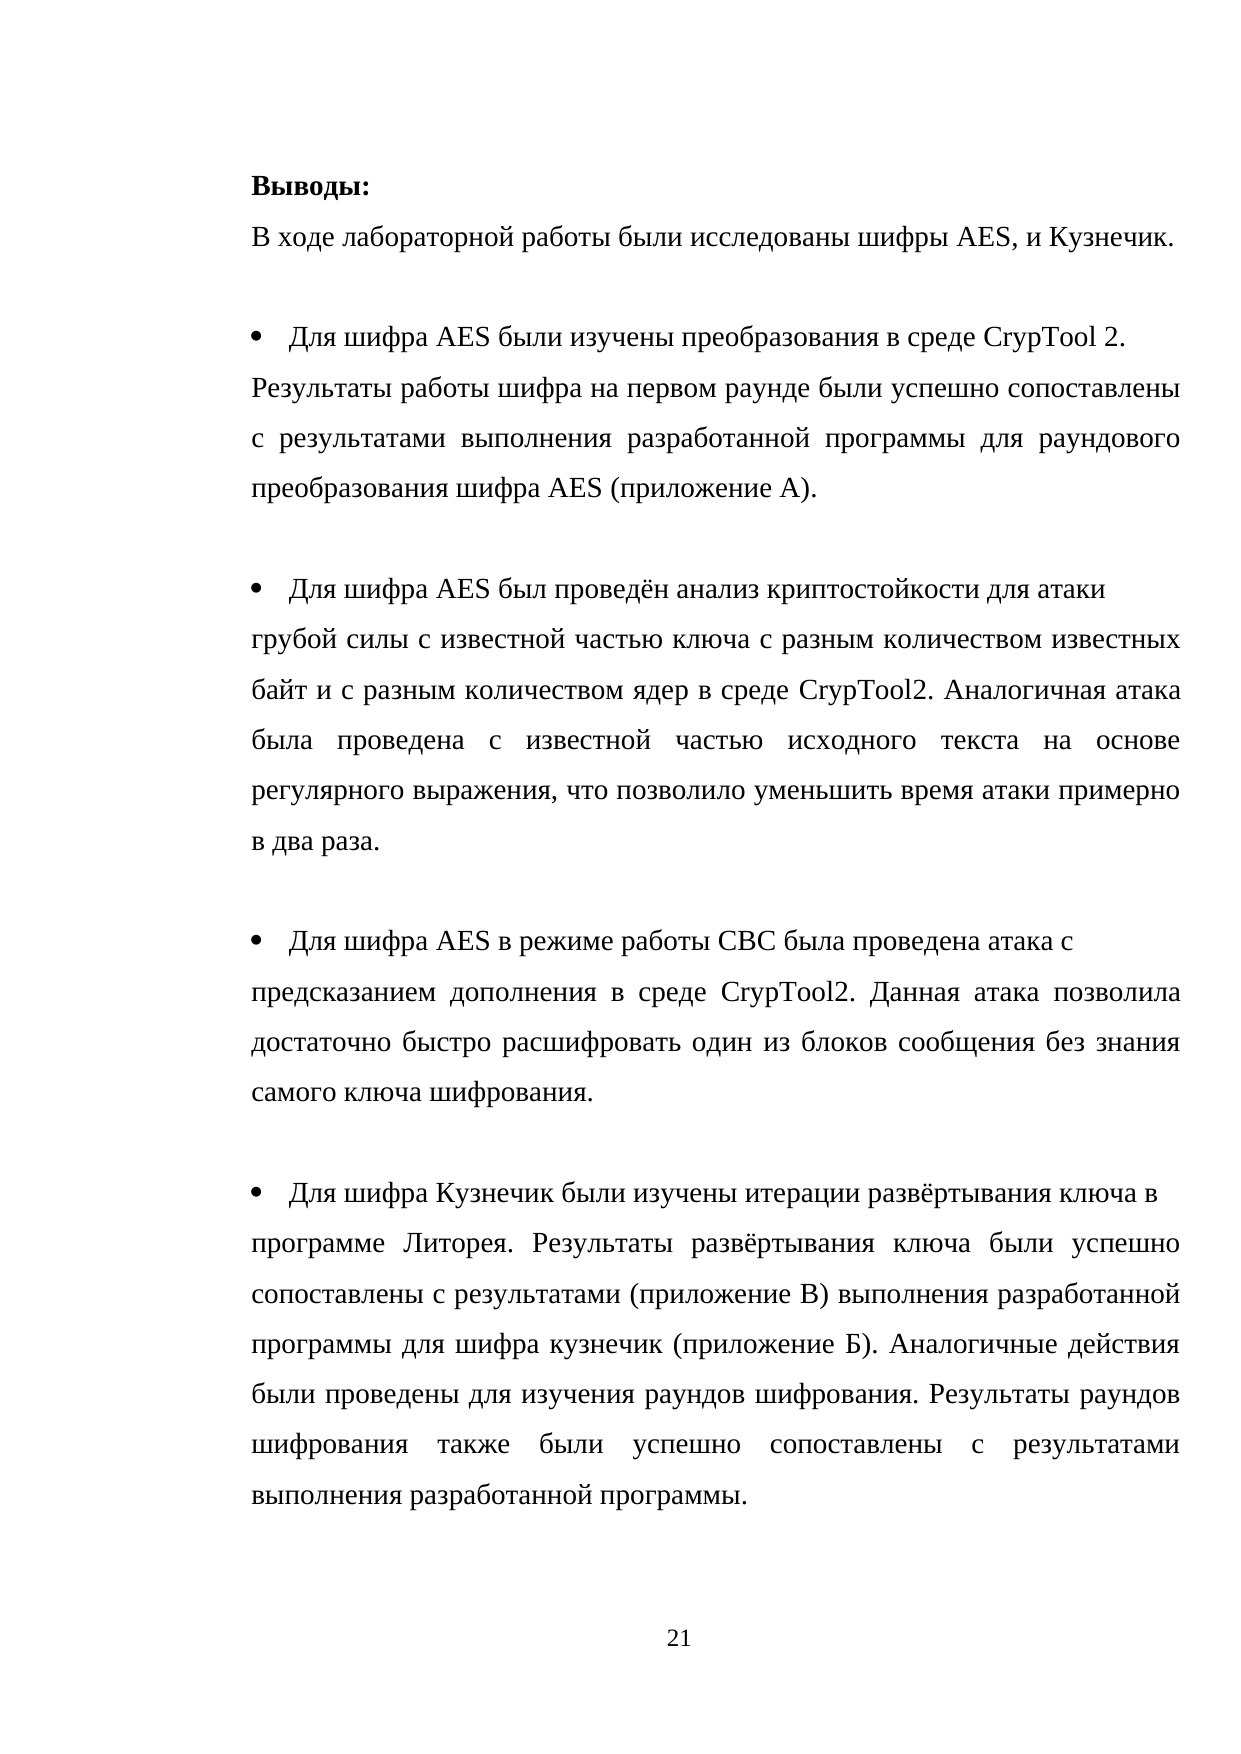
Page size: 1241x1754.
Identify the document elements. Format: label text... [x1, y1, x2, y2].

text Выводы: [251, 168, 1181, 202]
list Результаты работы шифра на первом раунде были успешно сопоставлены с результатами выполнения разработанной программы для раундового преобразования шифра AES (приложение А). [251, 370, 1181, 504]
list программе Литорея. Результаты развёртывания ключа были успешно сопоставлены с результатами (приложение В) выполнения разработанной программы для шифра кузнечик (приложение Б). Аналогичные действия были проведены для изучения раундов шифрования. Результаты раундов шифрования также были успешно сопоставлены с результатами выполнения разработанной программы. [251, 1225, 1181, 1511]
list Для шифра AES был проведён анализ криптостойкости для атаки [251, 571, 1181, 605]
list предсказанием дополнения в среде CrypTool2. Данная атака позволила достаточно быстро расшифровать один из блоков сообщения без знания самого ключа шифрования. [251, 974, 1181, 1108]
list Для шифра Кузнечик были изучены итерации развёртывания ключа в [251, 1175, 1181, 1209]
list грубой силы с известной частью ключа с разным количеством известных байт и с разным количеством ядер в среде CrypTool2. Аналогичная атака была проведена с известной частью исходного текста на основе регулярного выражения, что позволило уменьшить время атаки примерно в два раза. [251, 621, 1181, 856]
list Для шифра AES были изучены преобразования в среде CrypTool 2. [251, 319, 1181, 353]
text В ходе лабораторной работы были исследованы шифры AES, и Кузнечик. [177, 219, 1181, 252]
list Для шифра AES в режиме работы CBC была проведена атака с [251, 923, 1181, 957]
